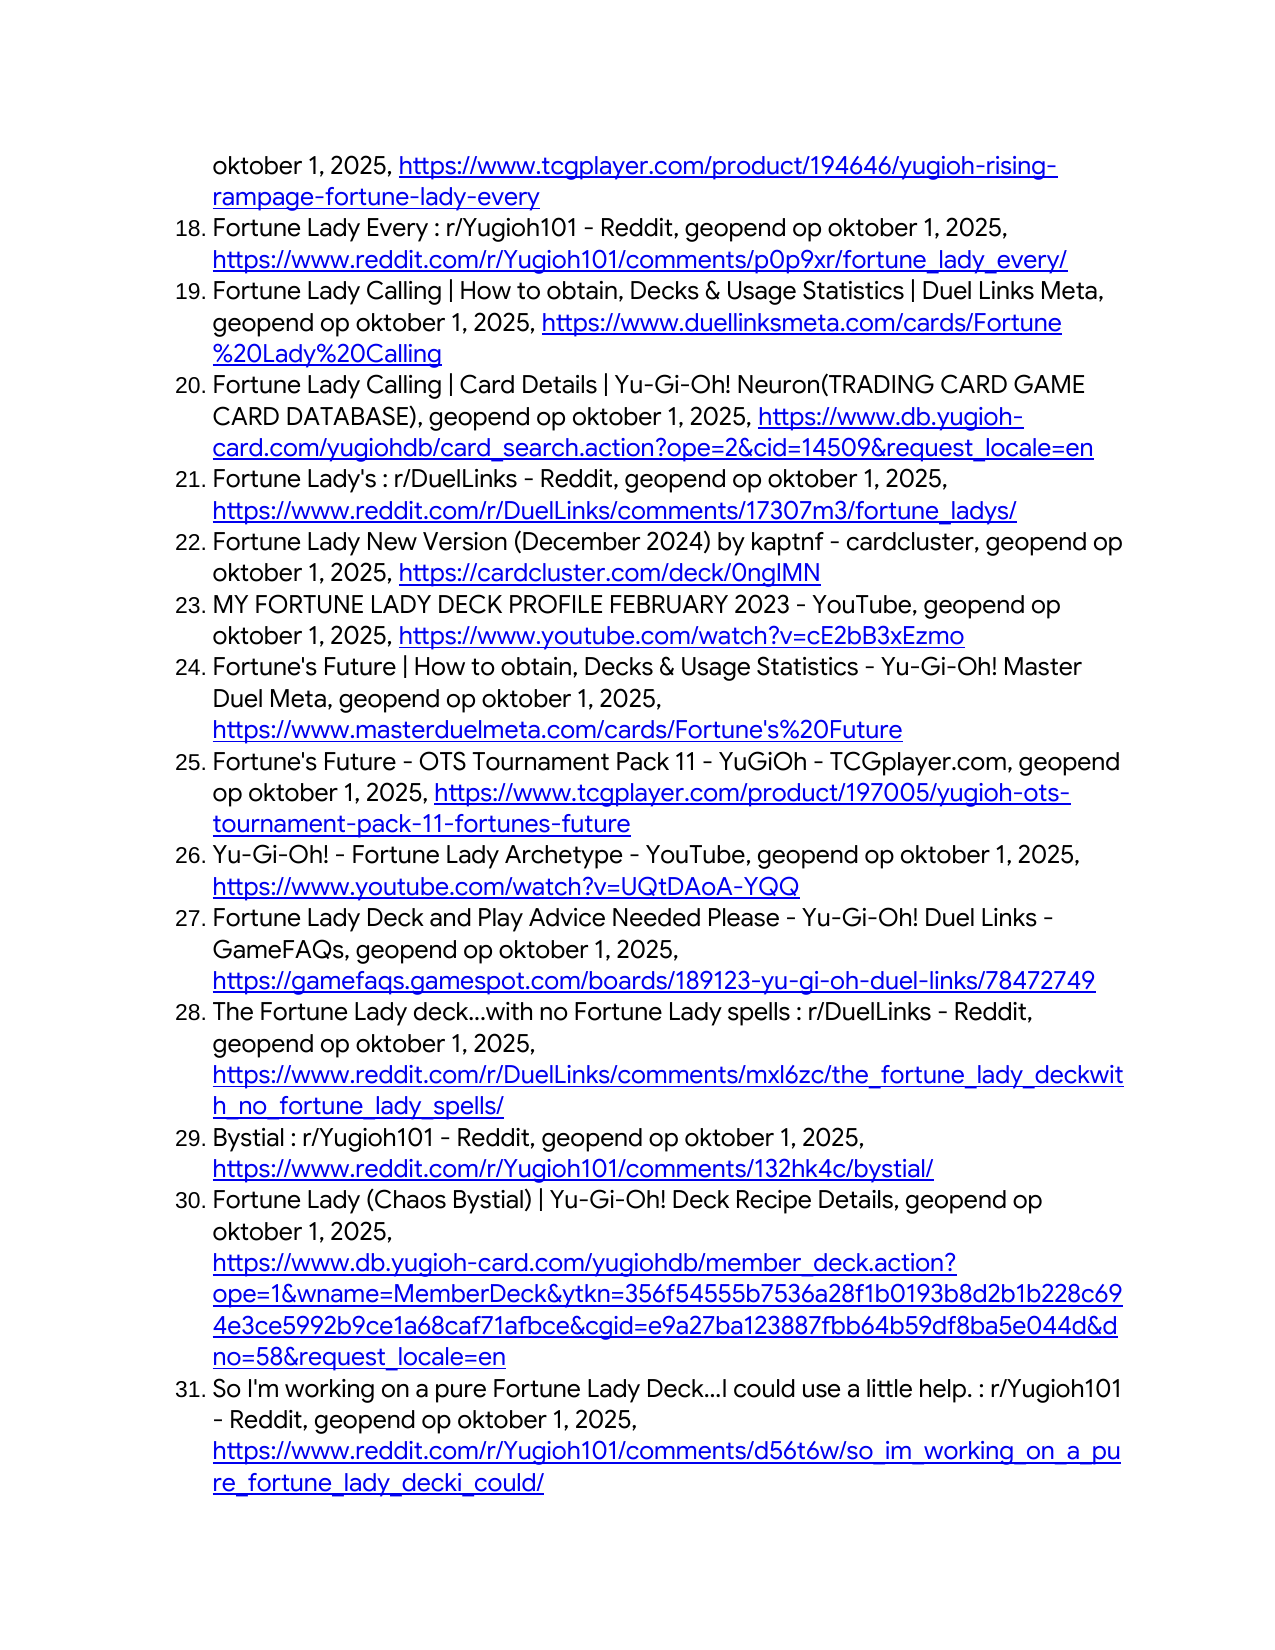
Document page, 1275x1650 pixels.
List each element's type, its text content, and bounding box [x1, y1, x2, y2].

list Fortune Lady (Chaos Bystial) | Yu-Gi-Oh! Deck Recipe Details, geopend op oktober 1, 2025, https://www.db.yugioh-card.com/yugiohdb/member_deck.action?ope=1&wname=MemberDeck&ytkn=356f54555b7536a28f1b0193b8d2b1b228c694e3ce5992b9ce1a68caf71afbce&cgid=e9a27ba123887fbb64b59df8ba5e044d&dno=58&request_locale=en [175, 1185, 1125, 1373]
list The Fortune Lady deck...with no Fortune Lady spells : r/DuelLinks - Reddit, geopend op oktober 1, 2025, https://www.reddit.com/r/DuelLinks/comments/mxl6zc/the_fortune_lady_deckwith_no_fortune_lady_spells/ [175, 997, 1125, 1122]
list Fortune Lady New Version (December 2024) by kaptnf - cardcluster, geopend op oktober 1, 2025, https://cardcluster.com/deck/0nglMN [175, 526, 1125, 589]
list Fortune Lady Calling | How to obtain, Decks & Usage Statistics | Duel Links Meta, geopend op oktober 1, 2025, https://www.duellinksmeta.com/cards/Fortune%20Lady%20Calling [175, 275, 1125, 369]
list Fortune Lady's : r/DuelLinks - Reddit, geopend op oktober 1, 2025, https://www.reddit.com/r/DuelLinks/comments/17307m3/fortune_ladys/ [175, 463, 1125, 526]
list Fortune's Future | How to obtain, Decks & Usage Statistics - Yu-Gi-Oh! Master Duel Meta, geopend op oktober 1, 2025, https://www.masterduelmeta.com/cards/Fortune's%20Future [175, 652, 1125, 746]
list Fortune Lady Deck and Play Advice Needed Please - Yu-Gi-Oh! Duel Links - GameFAQs, geopend op oktober 1, 2025, https://gamefaqs.gamespot.com/boards/189123-yu-gi-oh-duel-links/78472749 [175, 902, 1125, 997]
list Fortune Lady Every : r/Yugioh101 - Reddit, geopend op oktober 1, 2025, https://www.reddit.com/r/Yugioh101/comments/p0p9xr/fortune_lady_every/ [175, 213, 1125, 275]
list MY FORTUNE LADY DECK PROFILE FEBRUARY 2023 - YouTube, geopend op oktober 1, 2025, https://www.youtube.com/watch?v=cE2bB3xEzmo [175, 589, 1125, 652]
list Fortune Lady Calling | Card Details | Yu-Gi-Oh! Neuron(TRADING CARD GAME CARD DATABASE), geopend op oktober 1, 2025, https://www.db.yugioh-card.com/yugiohdb/card_search.action?ope=2&cid=14509&request_locale=en [175, 369, 1125, 463]
list Yu-Gi-Oh! - Fortune Lady Archetype - YouTube, geopend op oktober 1, 2025, https://www.youtube.com/watch?v=UQtDAoA-YQQ [175, 840, 1125, 902]
list So I'm working on a pure Fortune Lady Deck...I could use a little help. : r/Yugioh101 - Reddit, geopend op oktober 1, 2025, https://www.reddit.com/r/Yugioh101/comments/d56t6w/so_im_working_on_a_pure_fortune_lady_decki_could/ [175, 1373, 1125, 1498]
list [175, 150, 1125, 213]
list Bystial : r/Yugioh101 - Reddit, geopend op oktober 1, 2025, https://www.reddit.com/r/Yugioh101/comments/132hk4c/bystial/ [175, 1122, 1125, 1185]
list Fortune's Future - OTS Tournament Pack 11 - YuGiOh - TCGplayer.com, geopend op oktober 1, 2025, https://www.tcgplayer.com/product/197005/yugioh-ots-tournament-pack-11-fortunes-future [175, 746, 1125, 840]
